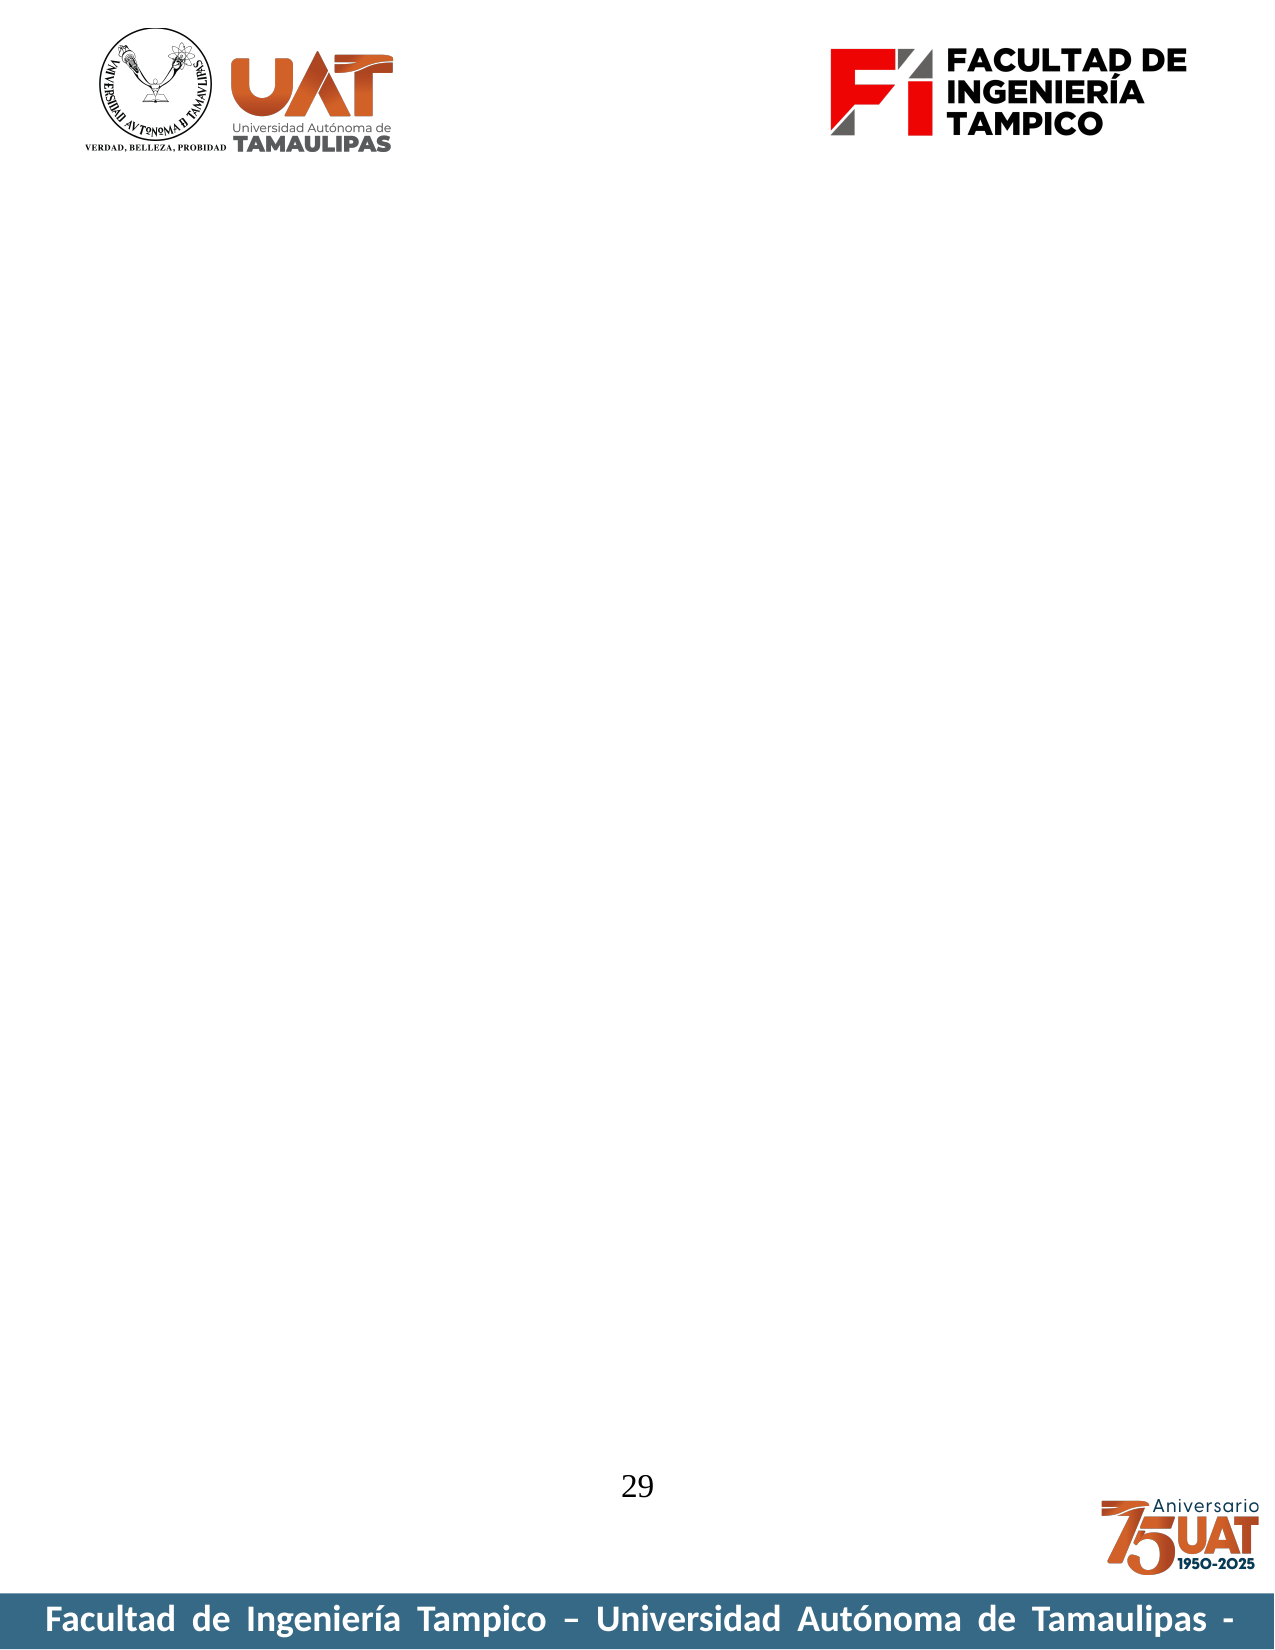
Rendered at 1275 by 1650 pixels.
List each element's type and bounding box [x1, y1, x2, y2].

picture [85, 28, 394, 152]
picture [823, 37, 1199, 144]
picture [1101, 1499, 1259, 1575]
